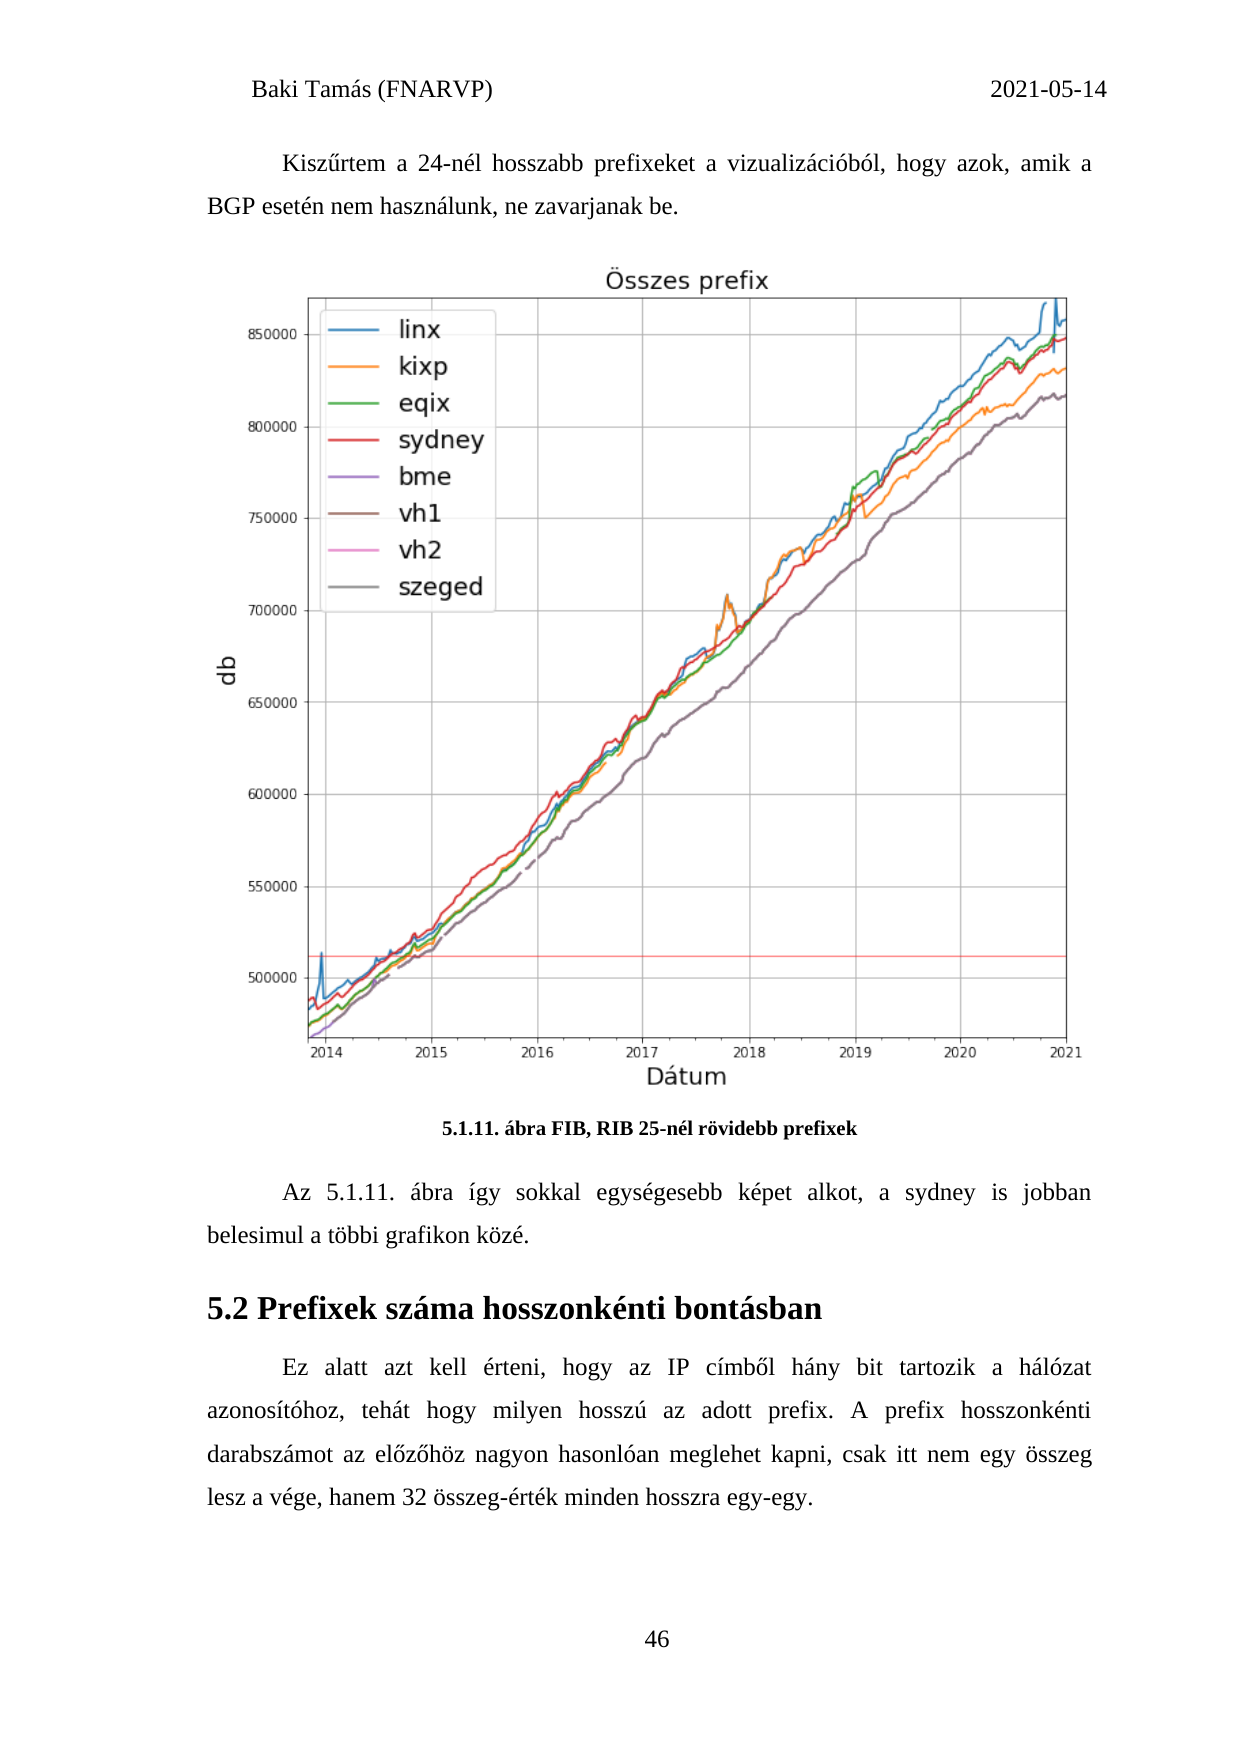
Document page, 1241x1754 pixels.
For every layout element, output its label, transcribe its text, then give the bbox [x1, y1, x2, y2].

text Kiszűrtem a 24-nél hosszabb prefixeket a vizualizációból, hogy azok, amik a BGP esetén nem használunk, ne zavarjanak be. [207, 148, 1092, 219]
subtitle Prefixek száma hosszonkénti bontásban [207, 1289, 1092, 1327]
text Ez alatt azt kell érteni, hogy az IP címből hány bit tartozik a hálózat azonosítóhoz, tehát hogy milyen hosszú az adott prefix. A prefix hosszonkénti darabszámot az előzőhöz nagyon hasonlóan meglehet kapni, csak itt nem egy összeg lesz a vége, hanem 32 összeg-érték minden hosszra egy-egy. [207, 1352, 1092, 1511]
picture [207, 258, 1092, 1100]
